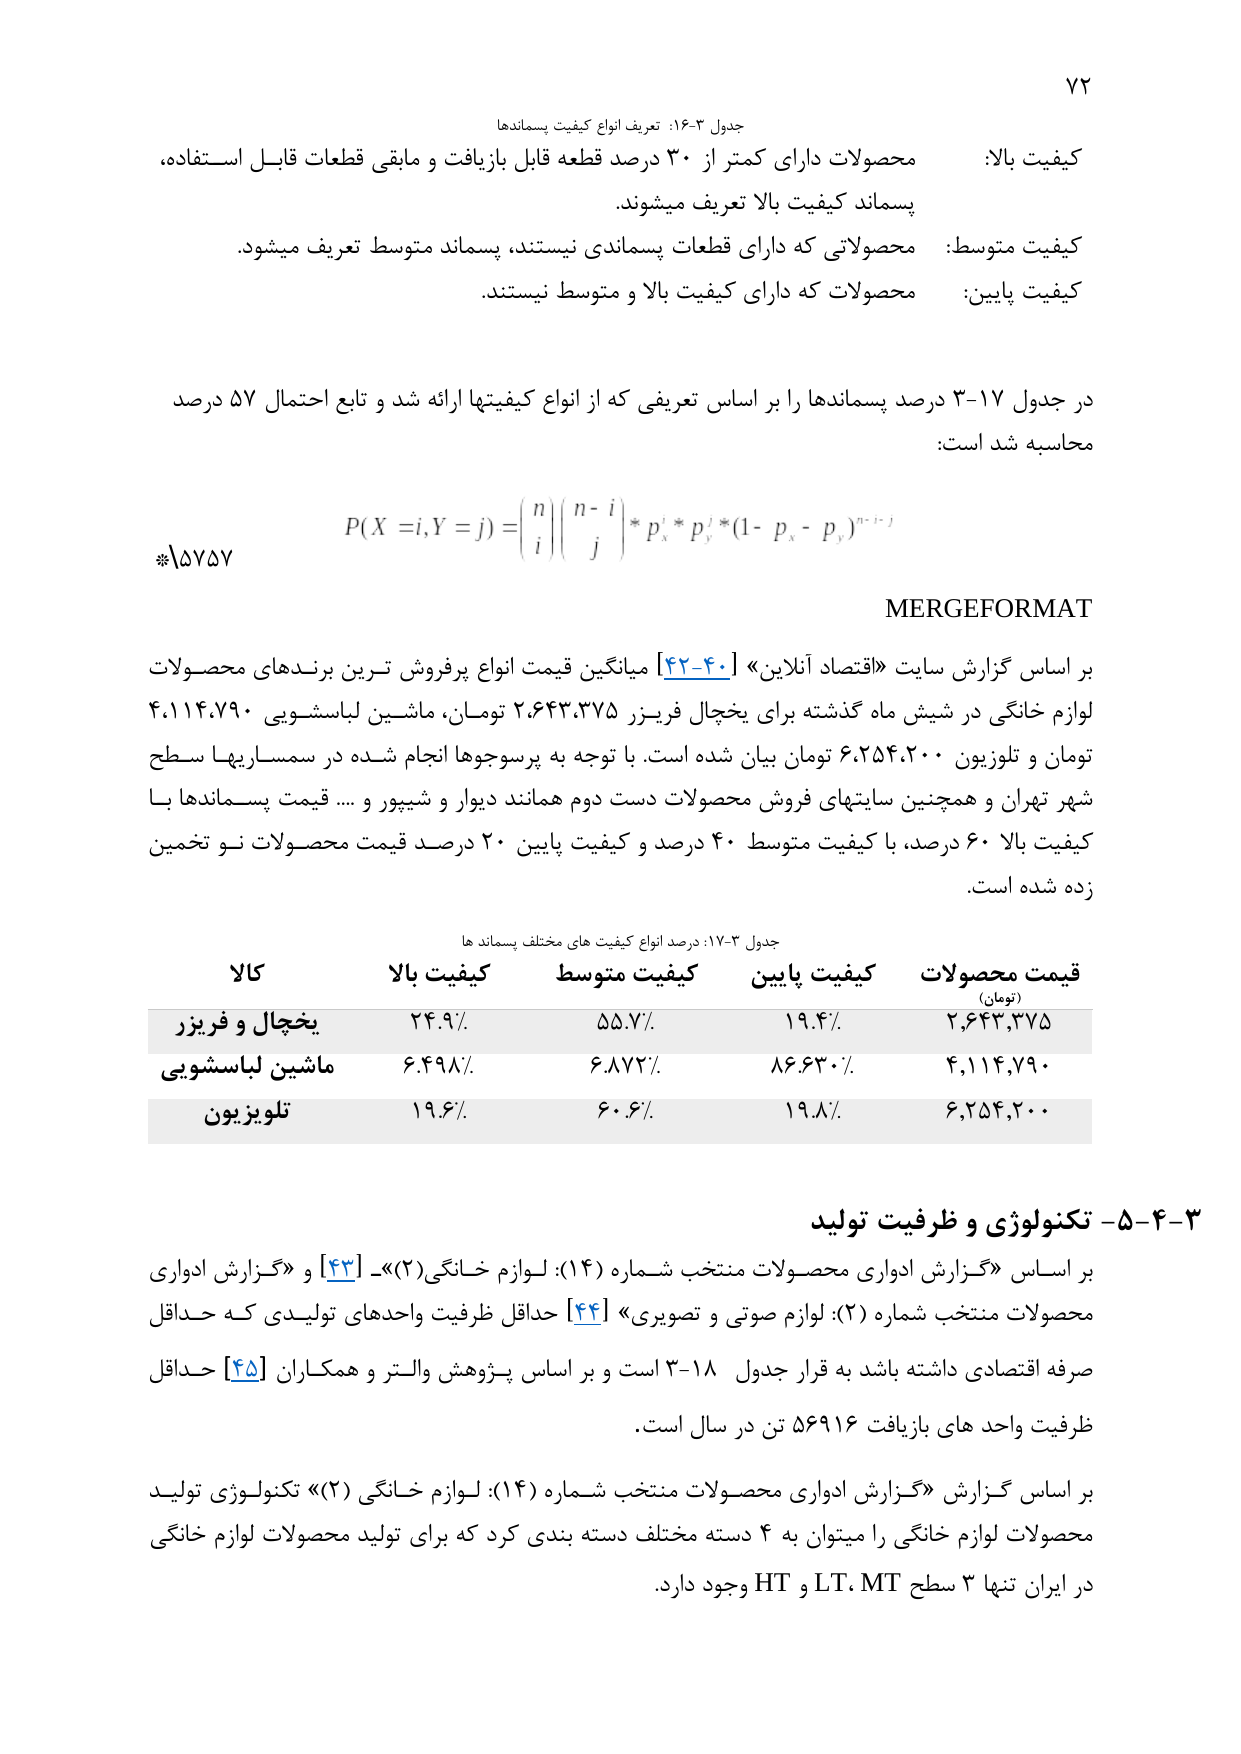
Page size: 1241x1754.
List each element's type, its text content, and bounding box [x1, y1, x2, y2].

table_header کیفیت متوسط [532, 963, 719, 1009]
text بر اساس گزارش سایت «اقتصاد آنلاین» [40-42] میانگین قیمت انواع پرفروش ترین برندهای محصولات لوازم خانگی در شیش ماه گذشته برای یخچال فریزر 2،643،375 تومان، ماشین لباسشویی 4،114،790 تومان و تلوزیون 6،254،200 تومان بیان شده است. با توجه به پرسوجوها انجام شده در سمساریها سطح شهر تهران و همچنین سایتهای فروش محصولات دست دوم همانند دیوار و شیپور و .... قیمت پسماندها با کیفیت بالا 60 درصد، با کیفیت متوسط 40 درصد و کیفیت پایین 20 درصد قیمت محصولات نو تخمین زده شده است. [148, 655, 1092, 903]
text بر اساس گزارش «گزارش ادواری محصولات منتخب شماره (14): لوازم خانگی (2)» تکنولوژی تولید محصولات لوازم خانگی را میتوان به 4 دسته مختلف دسته بندی کرد که برای تولید محصولات لوازم خانگی در ایران تنها 3 سطح LT، MT و HT وجود دارد. [148, 1478, 1092, 1601]
table_cell یخچال و فریزر [148, 1010, 345, 1054]
table_header کیفیت بالا: [926, 146, 1092, 235]
table_cell 24.9% [345, 1010, 532, 1054]
table_cell کیفیت پایین: [926, 279, 1092, 324]
table_cell 86.630% [719, 1054, 906, 1099]
table_cell 19.8% [719, 1099, 906, 1144]
subtitle تکنولوژی و ظرفیت تولید [148, 1207, 1092, 1241]
table_cell 19.4% [719, 1010, 906, 1054]
table_cell 2,643,375 [906, 1010, 1092, 1054]
table_cell 60.6% [532, 1099, 719, 1144]
table_header قیمت محصولات (تومان) [906, 963, 1092, 1009]
table_cell ماشین لباسشویی [148, 1054, 345, 1099]
table_cell کیفیت متوسط: [926, 235, 1092, 279]
table_cell تلویزیون [148, 1099, 345, 1144]
table_header محصولات دارای کمتر از 30 درصد قطعه قابل بازیافت و مابقی قطعات قابل استفاده، پسماند کیفیت بالا تعریف میشوند. [148, 146, 926, 235]
table_cell 4,114,790 [906, 1054, 1092, 1099]
table_cell 6.872% [532, 1054, 719, 1099]
table_cell 6,254,200 [906, 1099, 1092, 1144]
table_header کیفیت پایین [719, 963, 906, 1009]
table_cell محصولات که دارای کیفیت بالا و متوسط نیستند. [148, 279, 926, 324]
table_cell 19.6% [345, 1099, 532, 1144]
table_cell 6.498% [345, 1054, 532, 1099]
table_cell 55.7% [532, 1010, 719, 1054]
table_header کیفیت بالا [345, 963, 532, 1009]
table_header کالا [148, 963, 345, 1009]
table_cell محصولاتی که دارای قطعات پسماندی نیستند، پسماند متوسط تعریف میشود. [148, 235, 926, 279]
